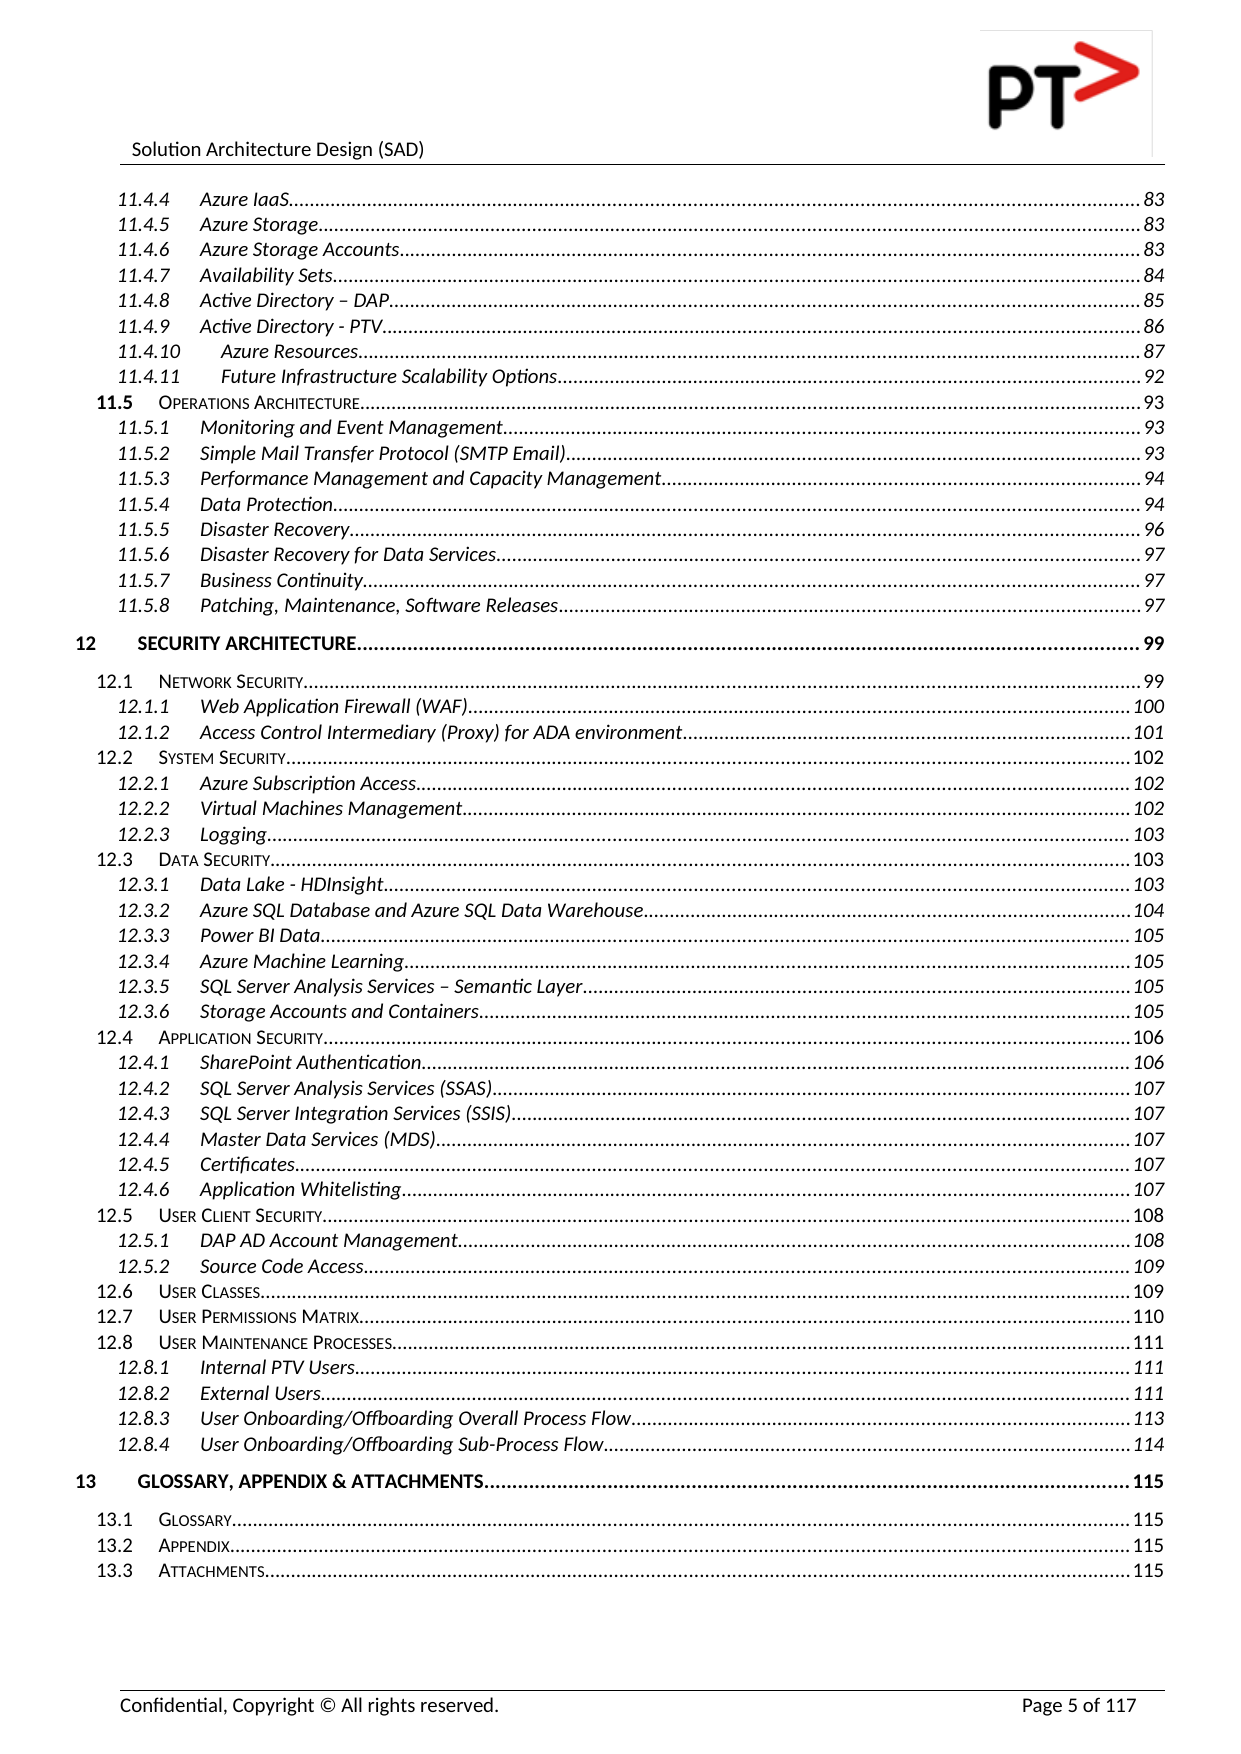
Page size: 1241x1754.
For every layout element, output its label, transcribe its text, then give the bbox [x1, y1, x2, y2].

text 12.2.1 Azure Subscription Access 102 [117, 770, 1165, 795]
text 12.2.2 Virtual Machines Management 102 [117, 795, 1165, 821]
text 12.1.2 Access Control Intermediary (Proxy) for ADA environment 101 [117, 719, 1165, 744]
text 12.3.4 Azure Machine Learning 105 [117, 948, 1165, 973]
text 11.5.5 Disaster Recovery 96 [117, 516, 1165, 542]
text 11.5.8 Patching, Maintenance, Software Releases 97 [117, 592, 1165, 618]
text 12.4.3 SQL Server Integration Services (SSIS) 107 [117, 1100, 1165, 1126]
text 12.8.2 External Users 111 [117, 1380, 1165, 1405]
text 12.8.3 User Onboarding/Offboarding Overall Process Flow 113 [117, 1405, 1165, 1431]
text 11.5.1 Monitoring and Event Management 93 [117, 414, 1165, 440]
text 13.1 Glossary 115 [96, 1507, 1165, 1532]
text 12.8.1 Internal PTV Users 111 [117, 1354, 1165, 1380]
text 12.5.1 DAP AD Account Management 108 [117, 1227, 1165, 1253]
text 12.5 User Client Security 108 [96, 1202, 1165, 1227]
text 12.6 User Classes 109 [96, 1278, 1165, 1304]
text 11.4.7 Availability Sets 84 [117, 262, 1165, 287]
text 12.3.2 Azure SQL Database and Azure SQL Data Warehouse 104 [117, 897, 1165, 922]
text 12.4.5 Certificates 107 [117, 1151, 1165, 1177]
text 11.4.9 Active Directory - PTV 86 [117, 313, 1165, 338]
text 12.3.6 Storage Accounts and Containers 105 [117, 999, 1165, 1024]
picture [980, 30, 1154, 157]
text 12.3.5 SQL Server Analysis Services – Semantic Layer 105 [117, 973, 1165, 999]
text 12.2 System Security 102 [96, 744, 1165, 770]
text 12.1.1 Web Application Firewall (WAF) 100 [117, 694, 1165, 719]
text 12.4.6 Application Whitelisting 107 [117, 1177, 1165, 1202]
text 11.4.5 Azure Storage 83 [117, 211, 1165, 237]
text 12.8.4 User Onboarding/Offboarding Sub-Process Flow 114 [117, 1431, 1165, 1456]
text 12.2.3 Logging 103 [117, 821, 1165, 846]
text 12.3 Data Security 103 [96, 846, 1165, 872]
text 13.2 Appendix 115 [96, 1532, 1165, 1557]
text 13 Glossary, Appendix & Attachments 115 [75, 1469, 1165, 1494]
text 13.3 Attachments 115 [96, 1557, 1165, 1583]
text 11.5.2 Simple Mail Transfer Protocol (SMTP Email) 93 [117, 440, 1165, 465]
text 12.5.2 Source Code Access 109 [117, 1253, 1165, 1278]
text 12.1 Network Security 99 [96, 668, 1165, 694]
text 11.5.7 Business Continuity 97 [117, 567, 1165, 592]
text 12.3.3 Power BI Data 105 [117, 922, 1165, 948]
text 12.7 User Permissions Matrix 110 [96, 1304, 1165, 1329]
text 12.3.1 Data Lake - HDInsight 103 [117, 872, 1165, 897]
text 11.5.4 Data Protection 94 [117, 491, 1165, 516]
text 11.4.8 Active Directory – DAP 85 [117, 287, 1165, 313]
text 12.8 User Maintenance Processes 111 [96, 1329, 1165, 1354]
text 12 Security Architecture 99 [75, 630, 1165, 656]
text 11.4.10 Azure Resources 87 [117, 338, 1165, 364]
text 12.4.1 SharePoint Authentication 106 [117, 1049, 1165, 1075]
text 11.5 Operations Architecture 93 [96, 389, 1165, 414]
text 11.5.3 Performance Management and Capacity Management 94 [117, 465, 1165, 491]
text 11.4.4 Azure IaaS 83 [117, 186, 1165, 211]
text 12.4.2 SQL Server Analysis Services (SSAS) 107 [117, 1075, 1165, 1100]
text 12.4 Application Security 106 [96, 1024, 1165, 1049]
text 12.4.4 Master Data Services (MDS) 107 [117, 1126, 1165, 1151]
text 11.4.11 Future Infrastructure Scalability Options 92 [117, 364, 1165, 389]
text 11.5.6 Disaster Recovery for Data Services 97 [117, 542, 1165, 567]
text 11.4.6 Azure Storage Accounts 83 [117, 237, 1165, 262]
